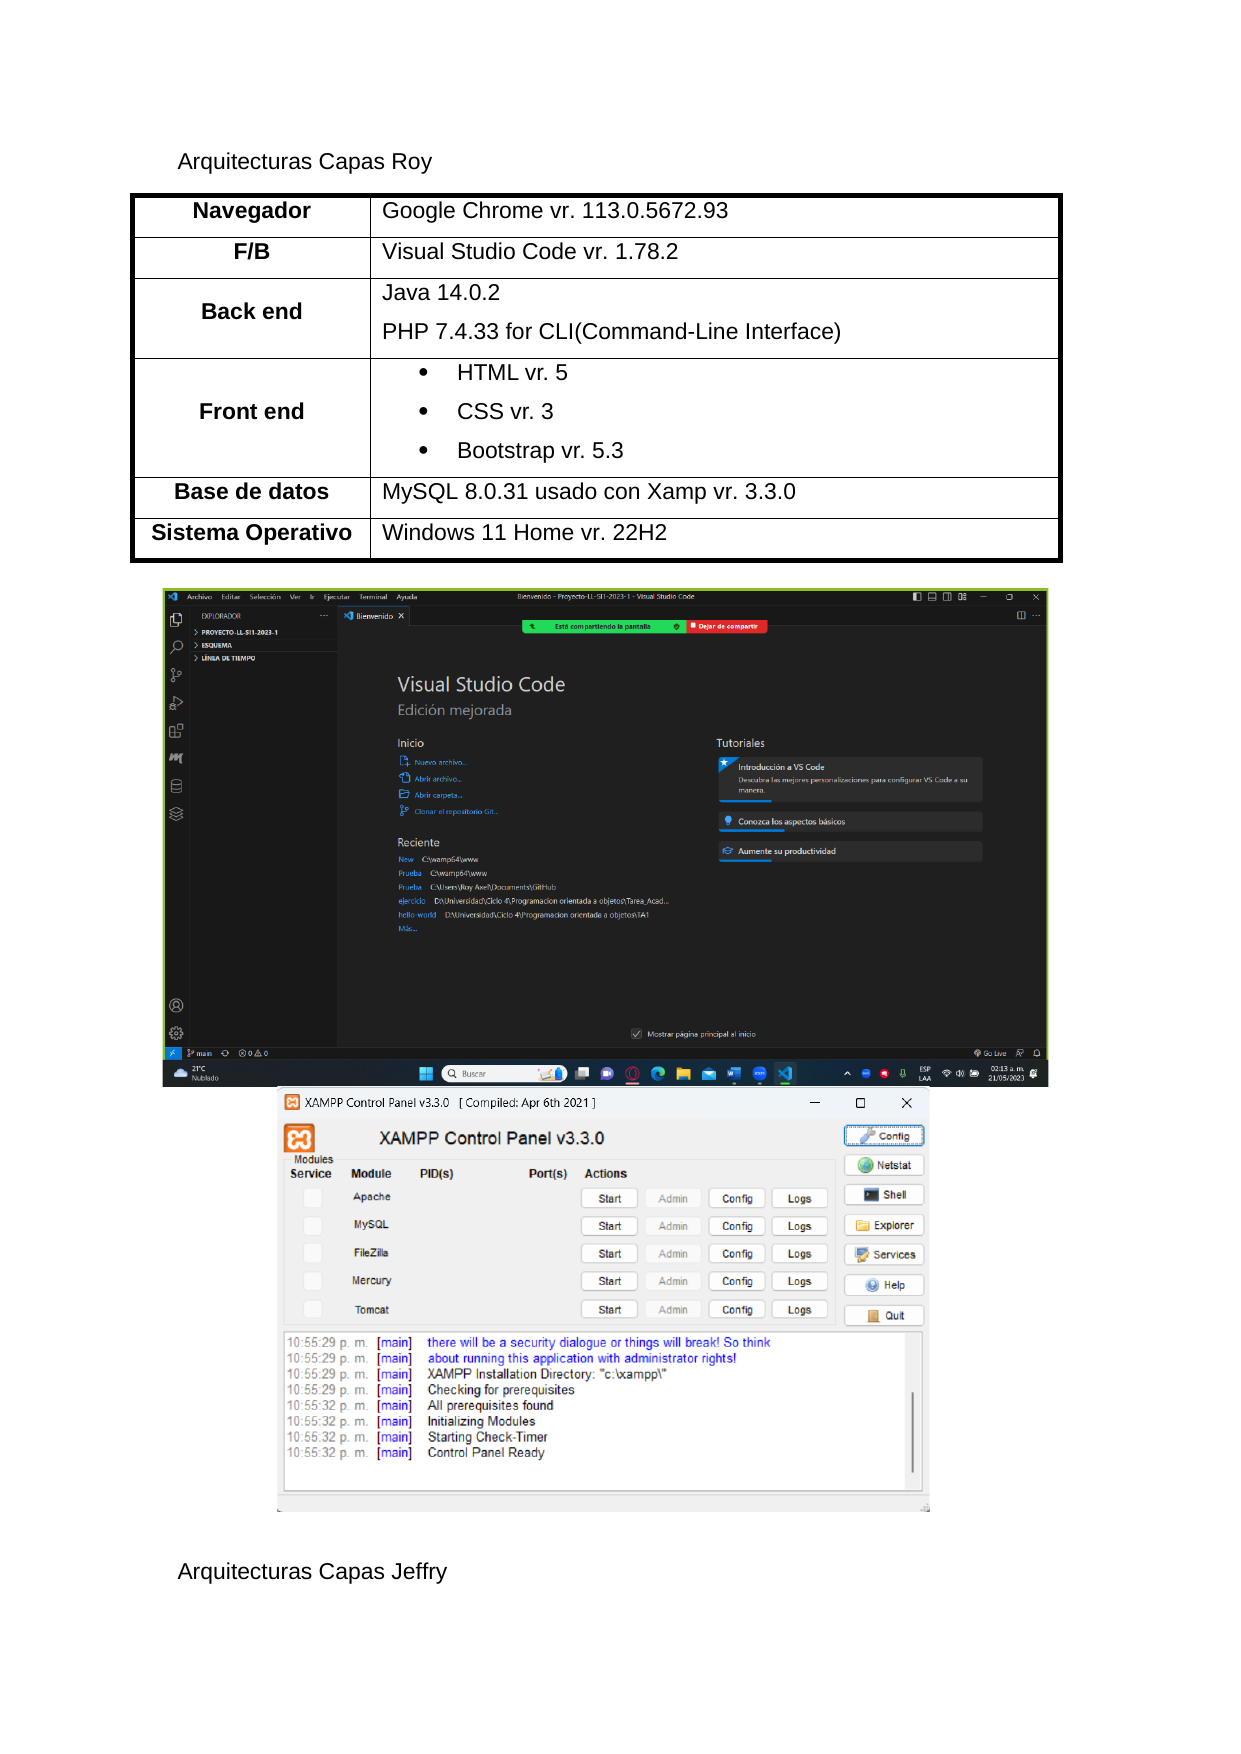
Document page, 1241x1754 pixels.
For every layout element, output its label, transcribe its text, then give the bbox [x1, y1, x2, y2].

table_cell Visual Studio Code vr. 1.78.2 [371, 238, 1058, 277]
table_cell Java 14.0.2 PHP 7.4.33 for CLI(Command-Line Interface) [371, 279, 1058, 357]
table_cell F/B [135, 238, 370, 277]
table_header Google Chrome vr. 113.0.5672.93 [371, 198, 1058, 237]
table_cell Windows 11 Home vr. 22H2 [371, 519, 1058, 558]
table_cell Sistema Operativo [135, 519, 370, 558]
table_cell HTML vr. 5 CSS vr. 3 Bootstrap vr. 5.3 [371, 359, 1058, 477]
text Arquitecturas Capas Roy [177, 148, 1063, 174]
table_cell Front end [135, 359, 370, 477]
table_cell MySQL 8.0.31 usado con Xamp vr. 3.3.0 [371, 478, 1058, 517]
table_cell Back end [135, 279, 370, 357]
text Arquitecturas Capas Jeffry [177, 1558, 1063, 1584]
table_cell Base de datos [135, 478, 370, 517]
picture [162, 588, 1049, 1512]
table_header Navegador [135, 198, 370, 237]
